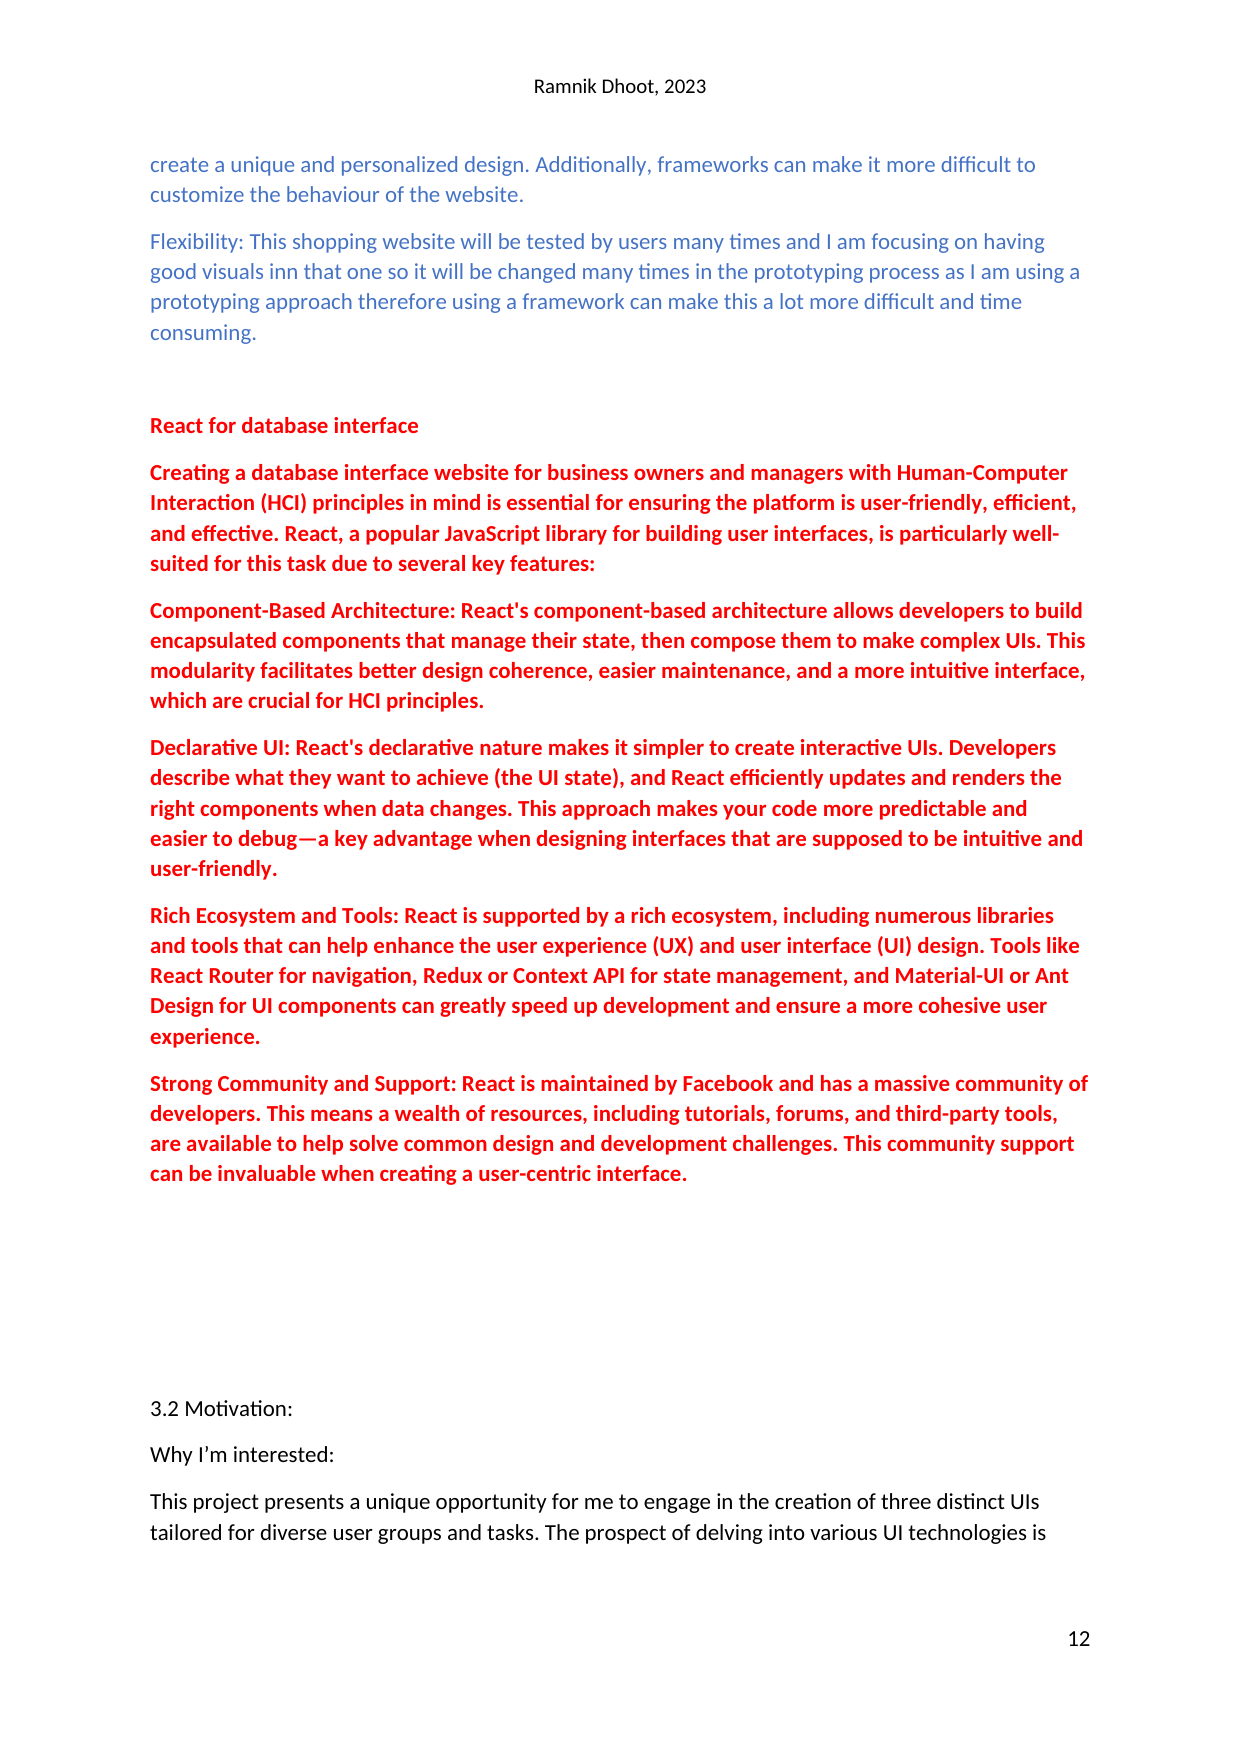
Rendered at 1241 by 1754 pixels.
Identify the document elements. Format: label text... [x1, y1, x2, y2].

text 3.2 Motivation: [150, 1394, 1090, 1422]
text Flexibility: This shopping website will be tested by users many times and I am focusing on having good visuals inn that one so it will be changed many times in the prototyping process as I am using a prototyping approach therefore using a framework can make this a lot more difficult and time consuming. [150, 227, 1090, 346]
text Component-Based Architecture: React's component-based architecture allows developers to build encapsulated components that manage their state, then compose them to make complex UIs. This modularity facilitates better design coherence, easier maintenance, and a more intuitive interface, which are crucial for HCI principles. [150, 596, 1090, 714]
text Rich Ecosystem and Tools: React is supported by a rich ecosystem, including numerous libraries and tools that can help enhance the user experience (UX) and user interface (UI) design. Tools like React Router for navigation, Redux or Context API for state management, and Material-UI or Ant Design for UI components can greatly speed up development and ensure a more cohesive user experience. [150, 901, 1090, 1050]
text Why I’m interested: [150, 1441, 1090, 1469]
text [150, 1487, 1090, 1546]
text React for database interface [150, 411, 1090, 439]
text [150, 150, 1090, 208]
text Declarative UI: React's declarative nature makes it simpler to create interactive UIs. Developers describe what they want to achieve (the UI state), and React efficiently updates and renders the right components when data changes. This approach makes your code more predictable and easier to debug—a key advantage when designing interfaces that are supposed to be intuitive and user-friendly. [150, 733, 1090, 882]
text Strong Community and Support: React is maintained by Facebook and has a massive community of developers. This means a wealth of resources, including tutorials, forums, and third-party tools, are available to help solve common design and development challenges. This community support can be invaluable when creating a user-centric interface. [150, 1069, 1090, 1187]
text Creating a database interface website for business owners and managers with Human-Computer Interaction (HCI) principles in mind is essential for ensuring the platform is user-friendly, efficient, and effective. React, a popular JavaScript library for building user interfaces, is particularly well-suited for this task due to several key features: [150, 458, 1090, 577]
